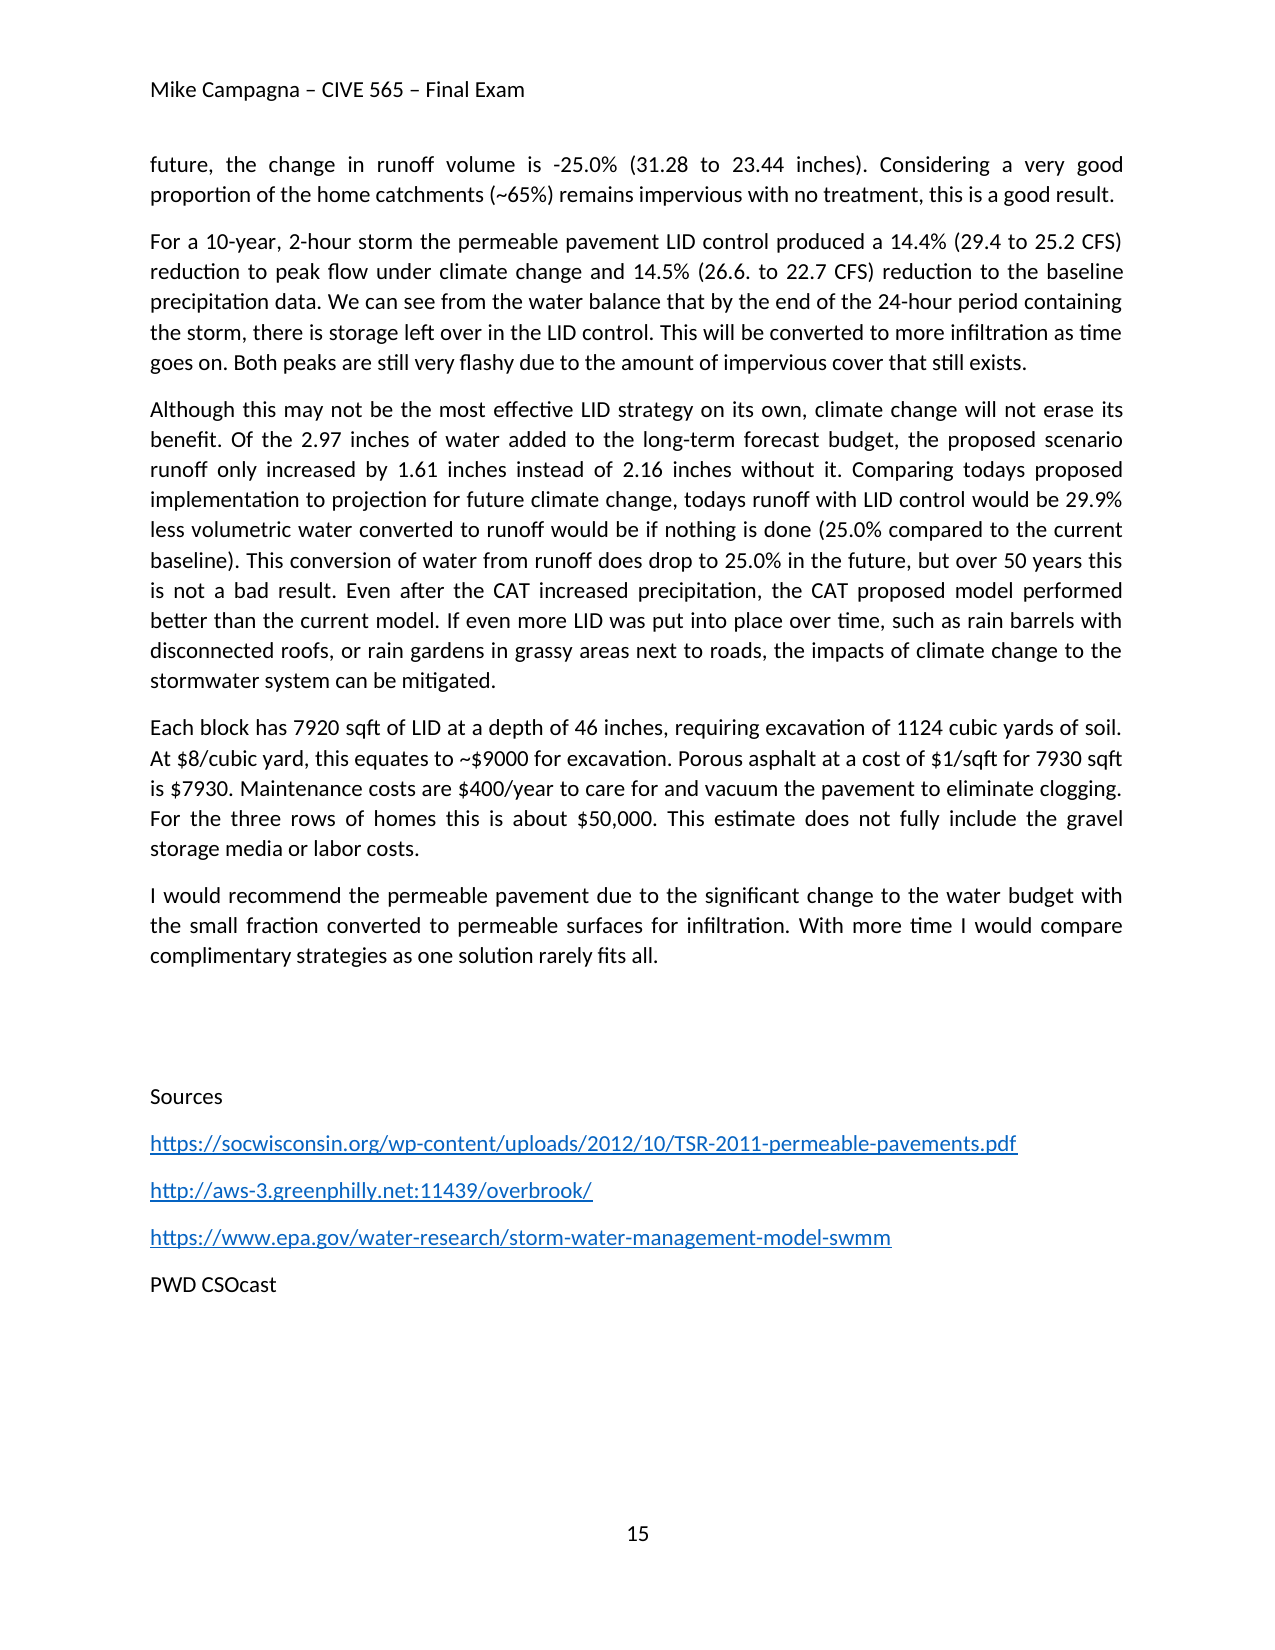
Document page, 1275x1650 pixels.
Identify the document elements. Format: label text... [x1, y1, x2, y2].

text Although this may not be the most effective LID strategy on its own, climate change will not erase its benefit. Of the 2.97 inches of water added to the long-term forecast budget, the proposed scenario runoff only increased by 1.61 inches instead of 2.16 inches without it. Comparing todays proposed implementation to projection for future climate change, todays runoff with LID control would be 29.9% less volumetric water converted to runoff would be if nothing is done (25.0% compared to the current baseline). This conversion of water from runoff does drop to 25.0% in the future, but over 50 years this is not a bad result. Even after the CAT increased precipitation, the CAT proposed model performed better than the current model. If even more LID was put into place over time, such as rain barrels with disconnected roofs, or rain gardens in grassy areas next to roads, the impacts of climate change to the stormwater system can be mitigated. [150, 395, 1125, 695]
text https://www.epa.gov/water-research/storm-water-management-model-swmm [150, 1223, 1125, 1251]
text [150, 150, 1125, 208]
text I would recommend the permeable pavement due to the significant change to the water budget with the small fraction converted to permeable surfaces for infiltration. With more time I would compare complimentary strategies as one solution rarely fits all. [150, 881, 1125, 970]
text http://aws-3.greenphilly.net:11439/overbrook/ [150, 1176, 1125, 1204]
text PWD CSOcast [150, 1270, 1125, 1298]
text For a 10-year, 2-hour storm the permeable pavement LID control produced a 14.4% (29.4 to 25.2 CFS) reduction to peak flow under climate change and 14.5% (26.6. to 22.7 CFS) reduction to the baseline precipitation data. We can see from the water balance that by the end of the 24-hour period containing the storm, there is storage left over in the LID control. This will be converted to more infiltration as time goes on. Both peaks are still very flashy due to the amount of impervious cover that still exists. [150, 227, 1125, 376]
text Sources [150, 1082, 1125, 1110]
text https://socwisconsin.org/wp-content/uploads/2012/10/TSR-2011-permeable-pavements.pdf [150, 1129, 1125, 1157]
text Each block has 7920 sqft of LID at a depth of 46 inches, requiring excavation of 1124 cubic yards of soil. At $8/cubic yard, this equates to ~$9000 for excavation. Porous asphalt at a cost of $1/sqft for 7930 sqft is $7930. Maintenance costs are $400/year to care for and vacuum the pavement to eliminate clogging. For the three rows of homes this is about $50,000. This estimate does not fully include the gravel storage media or labor costs. [150, 713, 1125, 862]
